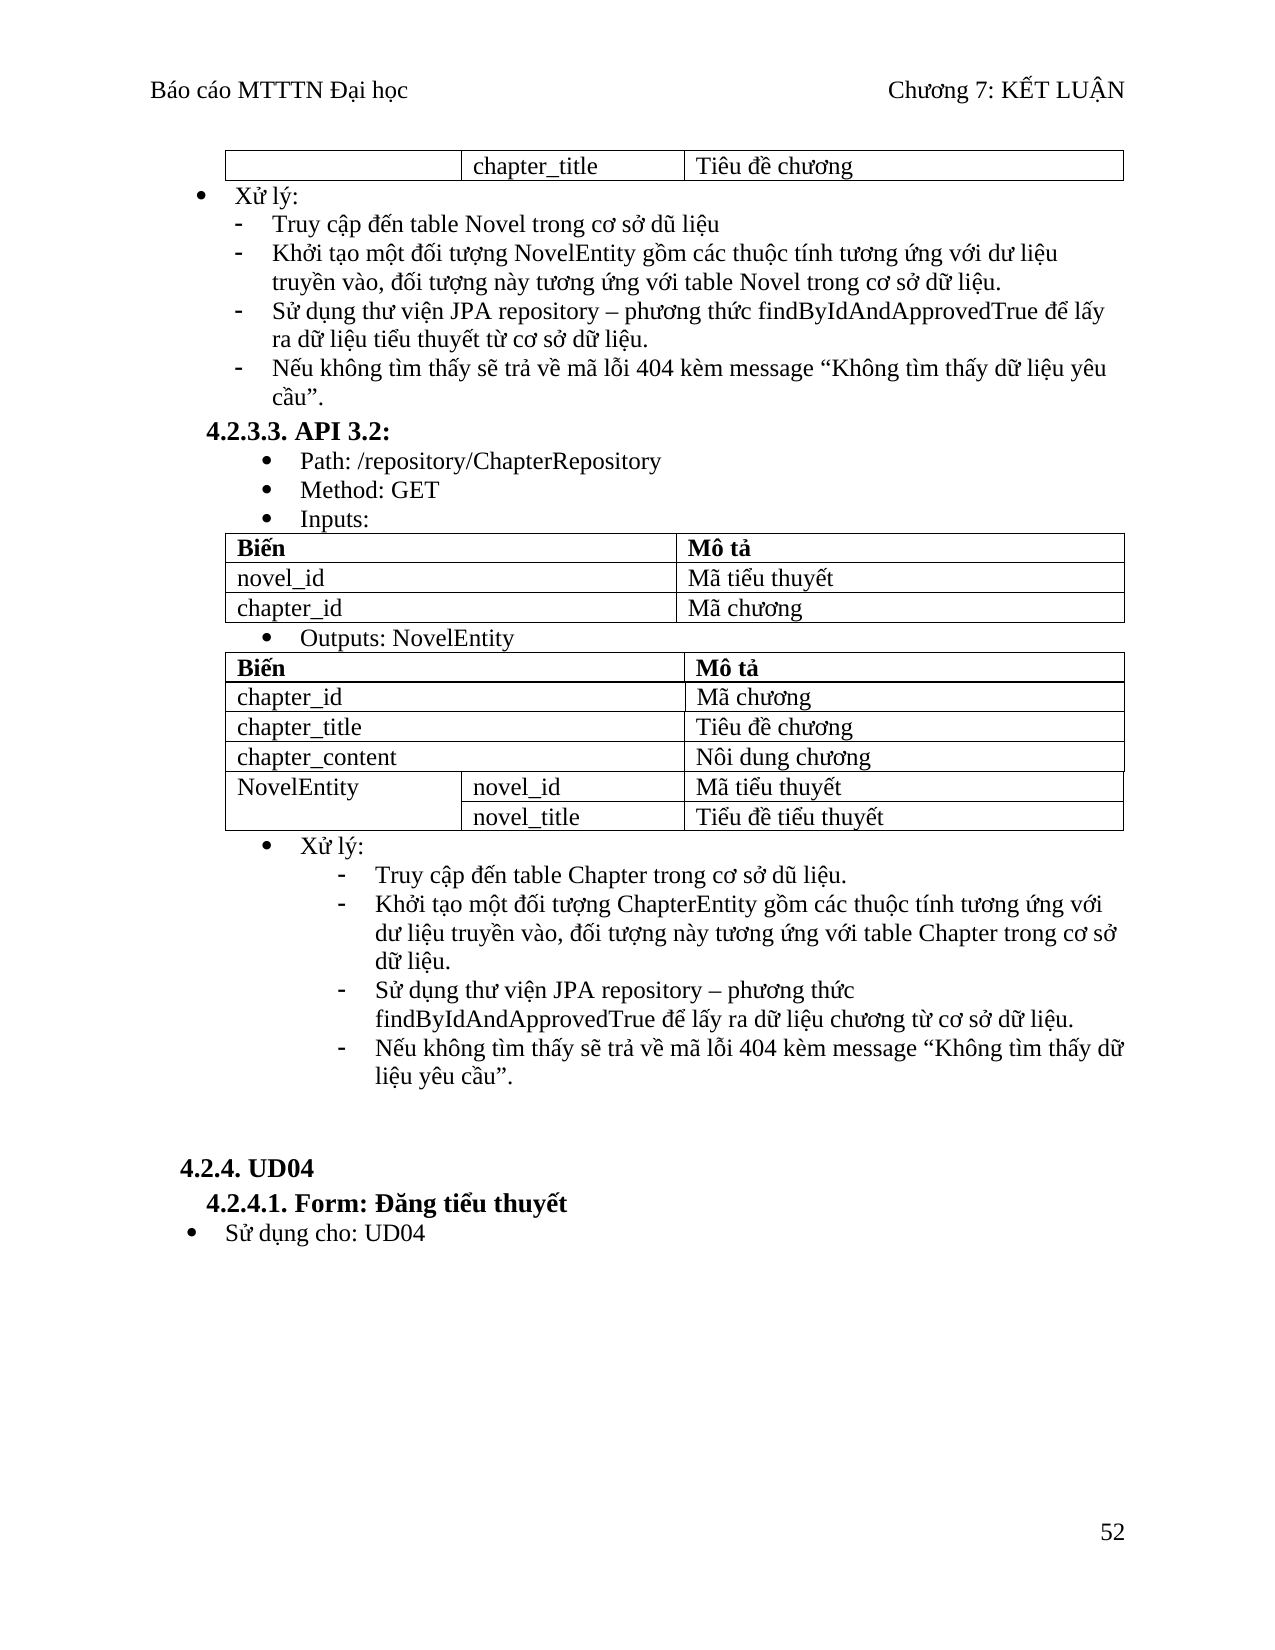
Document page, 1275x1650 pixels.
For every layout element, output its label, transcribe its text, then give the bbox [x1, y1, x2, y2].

list Khởi tạo một đối tượng ChapterEntity gồm các thuộc tính tương ứng với dư liệu truyền vào, đối tượng này tương ứng với table Chapter trong cơ sở dữ liệu. [337, 889, 1125, 975]
table_cell chapter_title [462, 151, 684, 180]
list Nếu không tìm thấy sẽ trả về mã lỗi 404 kèm message “Không tìm thấy dữ liệu yêu cầu”. [337, 1033, 1125, 1090]
table_cell Nôi dung chương [685, 742, 1124, 771]
table_cell novel_title [462, 802, 684, 830]
list Nếu không tìm thấy sẽ trả về mã lỗi 404 kèm message “Không tìm thấy dữ liệu yêu cầu”. [234, 353, 1125, 411]
table_cell NovelEntity [226, 772, 461, 830]
table_cell Tiêu đề chương [685, 712, 1124, 741]
table_cell chapter_content [226, 742, 684, 771]
list Sử dụng thư viện JPA repository – phương thức findByIdAndApprovedTrue để lấy ra dữ liệu chương từ cơ sở dữ liệu. [337, 975, 1125, 1033]
table_header Mô tả [677, 534, 1124, 562]
table_cell Tiểu đề tiểu thuyết [685, 802, 1123, 830]
list Truy cập đến table Chapter trong cơ sở dũ liệu. [337, 860, 1125, 889]
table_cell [226, 151, 461, 180]
list Truy cập đến table Novel trong cơ sở dũ liệu [234, 209, 1125, 238]
list Xử lý: [197, 181, 1125, 209]
subtitle Form: Đăng tiểu thuyết [206, 1187, 1125, 1218]
table_cell Tiêu đề chương [685, 151, 1123, 180]
table_cell novel_id [226, 563, 676, 592]
table_cell novel_id [462, 772, 684, 801]
table_cell chapter_id [226, 593, 676, 622]
table_header Mô tả [685, 653, 1124, 681]
subtitle UD04 [180, 1152, 1125, 1183]
list Xử lý: [262, 831, 1125, 860]
table_cell chapter_title [226, 712, 684, 741]
table_cell Mã tiểu thuyết [685, 772, 1123, 801]
list Outputs: NovelEntity [262, 623, 1125, 652]
table_header Biến [226, 534, 676, 562]
subtitle API 3.2: [206, 415, 1125, 446]
table_cell Mã chương [686, 683, 1124, 711]
list Path: /repository/ChapterRepository [262, 446, 1125, 475]
table_cell chapter_id [226, 683, 685, 711]
list Sử dụng cho: UD04 [187, 1218, 1125, 1247]
table_cell Mã tiểu thuyết [677, 563, 1124, 592]
list Method: GET [262, 475, 1125, 504]
list Sử dụng thư viện JPA repository – phương thức findByIdAndApprovedTrue để lấy ra dữ liệu tiểu thuyết từ cơ sở dữ liệu. [234, 296, 1125, 353]
table_cell Mã chương [677, 593, 1124, 622]
table_header Biến [226, 653, 684, 681]
list Inputs: [262, 504, 1125, 532]
list Khởi tạo một đối tượng NovelEntity gồm các thuộc tính tương ứng với dư liệu truyền vào, đối tượng này tương ứng với table Novel trong cơ sở dữ liệu. [234, 238, 1125, 296]
